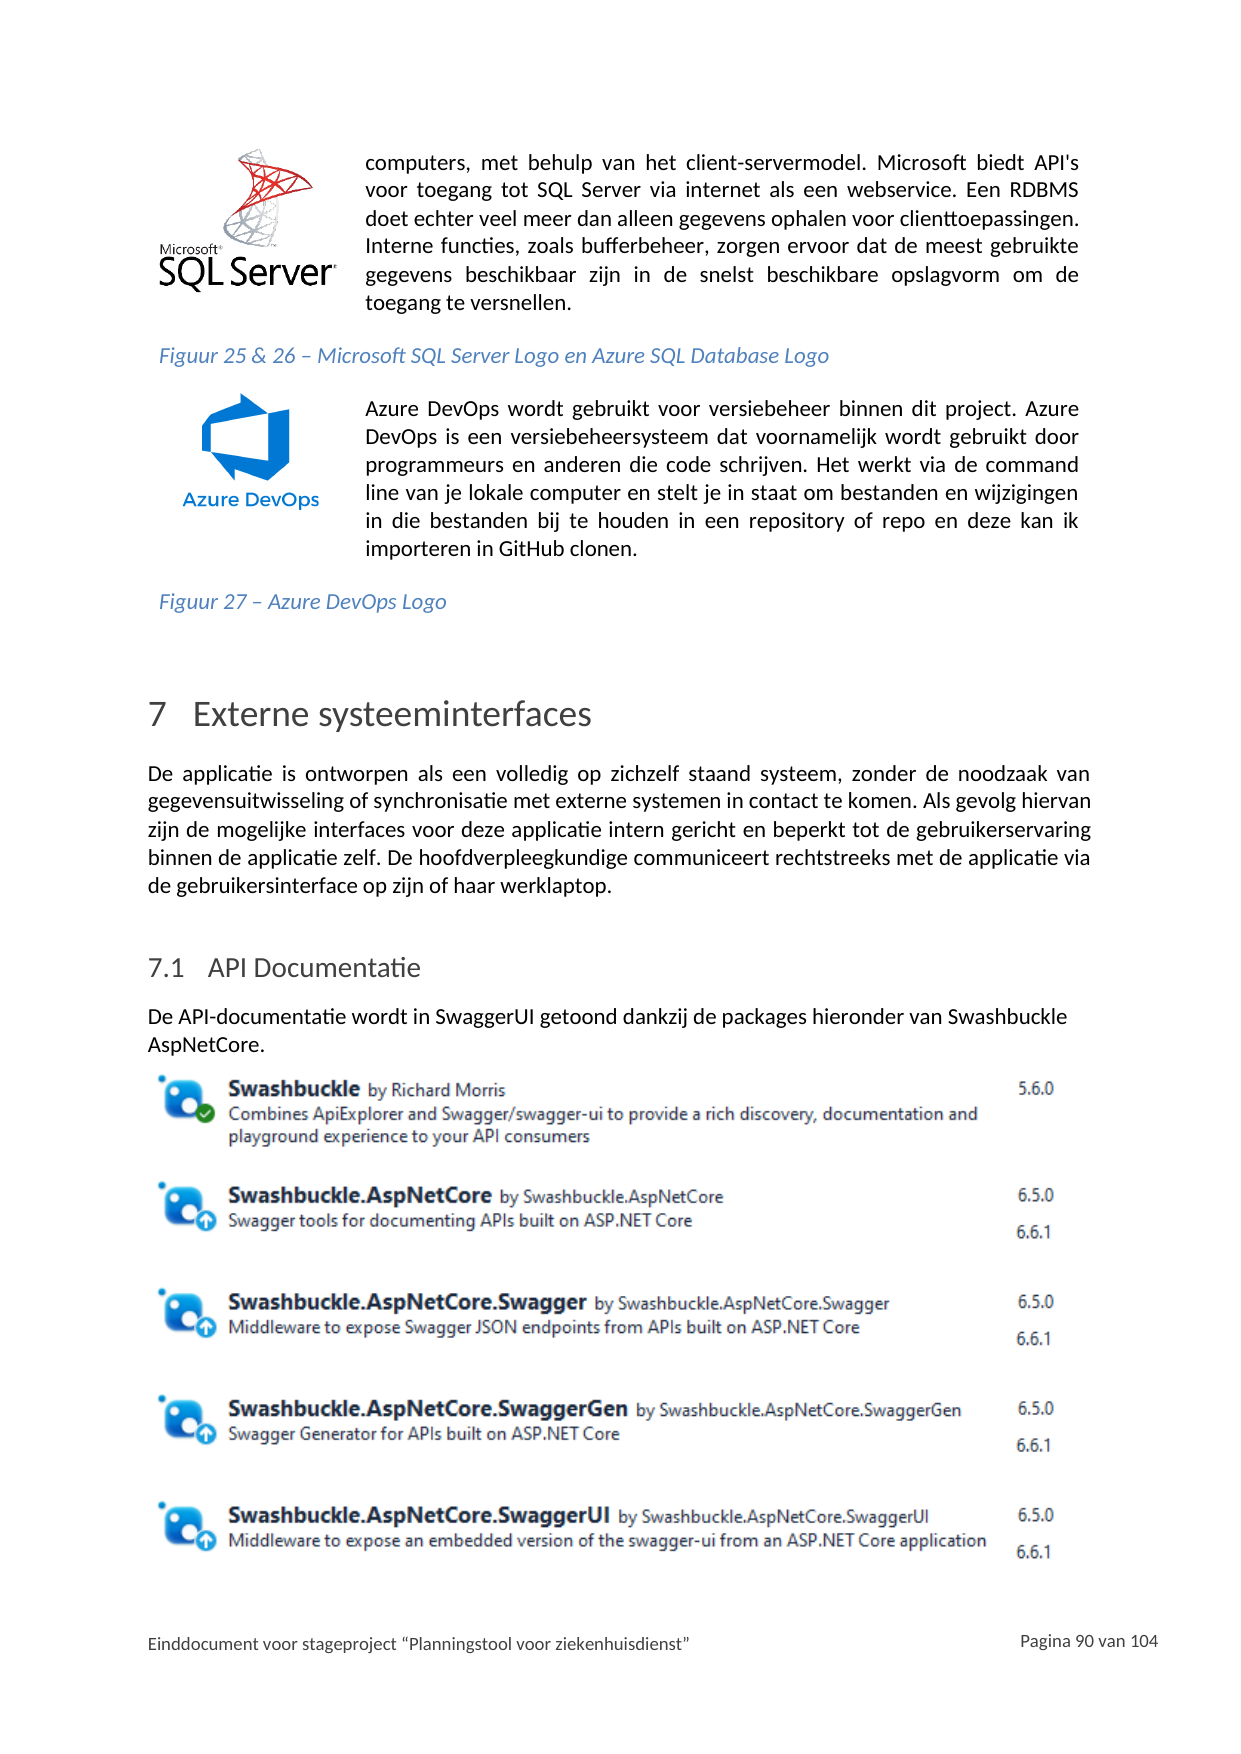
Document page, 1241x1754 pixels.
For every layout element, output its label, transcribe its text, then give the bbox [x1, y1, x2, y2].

text De applicatie is ontworpen als een volledig op zichzelf staand systeem, zonder de noodzaak van gegevensuitwisseling of synchronisatie met externe systemen in contact te komen. Als gevolg hiervan zijn de mogelijke interfaces voor deze applicatie intern gericht en beperkt tot de gebruikerservaring binnen de applicatie zelf. De hoofdverpleegkundige communiceert rechtstreeks met de applicatie via de gebruikersinterface op zijn of haar werklaptop. [148, 759, 1093, 899]
table_cell [148, 394, 354, 587]
subtitle API Documentatie [148, 949, 1093, 984]
subtitle Externe systeeminterfaces [148, 690, 1093, 736]
picture [158, 147, 338, 293]
table_cell [148, 148, 354, 341]
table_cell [354, 148, 1092, 341]
picture [147, 1058, 1064, 1569]
table_cell Azure DevOps wordt gebruikt voor versiebeheer binnen dit project. Azure DevOps is een versiebeheersysteem dat voornamelijk wordt gebruikt door programmeurs en anderen die code schrijven. Het werkt via de command line van je lokale computer en stelt je in staat om bestanden en wijzigingen in die bestanden bij te houden in een repository of repo en deze kan ik importeren in GitHub clonen. [354, 394, 1092, 587]
table_cell Figuur 25 & 26 – Microsoft SQL Server Logo en Azure SQL Database Logo [148, 341, 1092, 394]
picture [182, 393, 319, 510]
table_cell Figuur 27 – Azure DevOps Logo [148, 587, 1092, 640]
